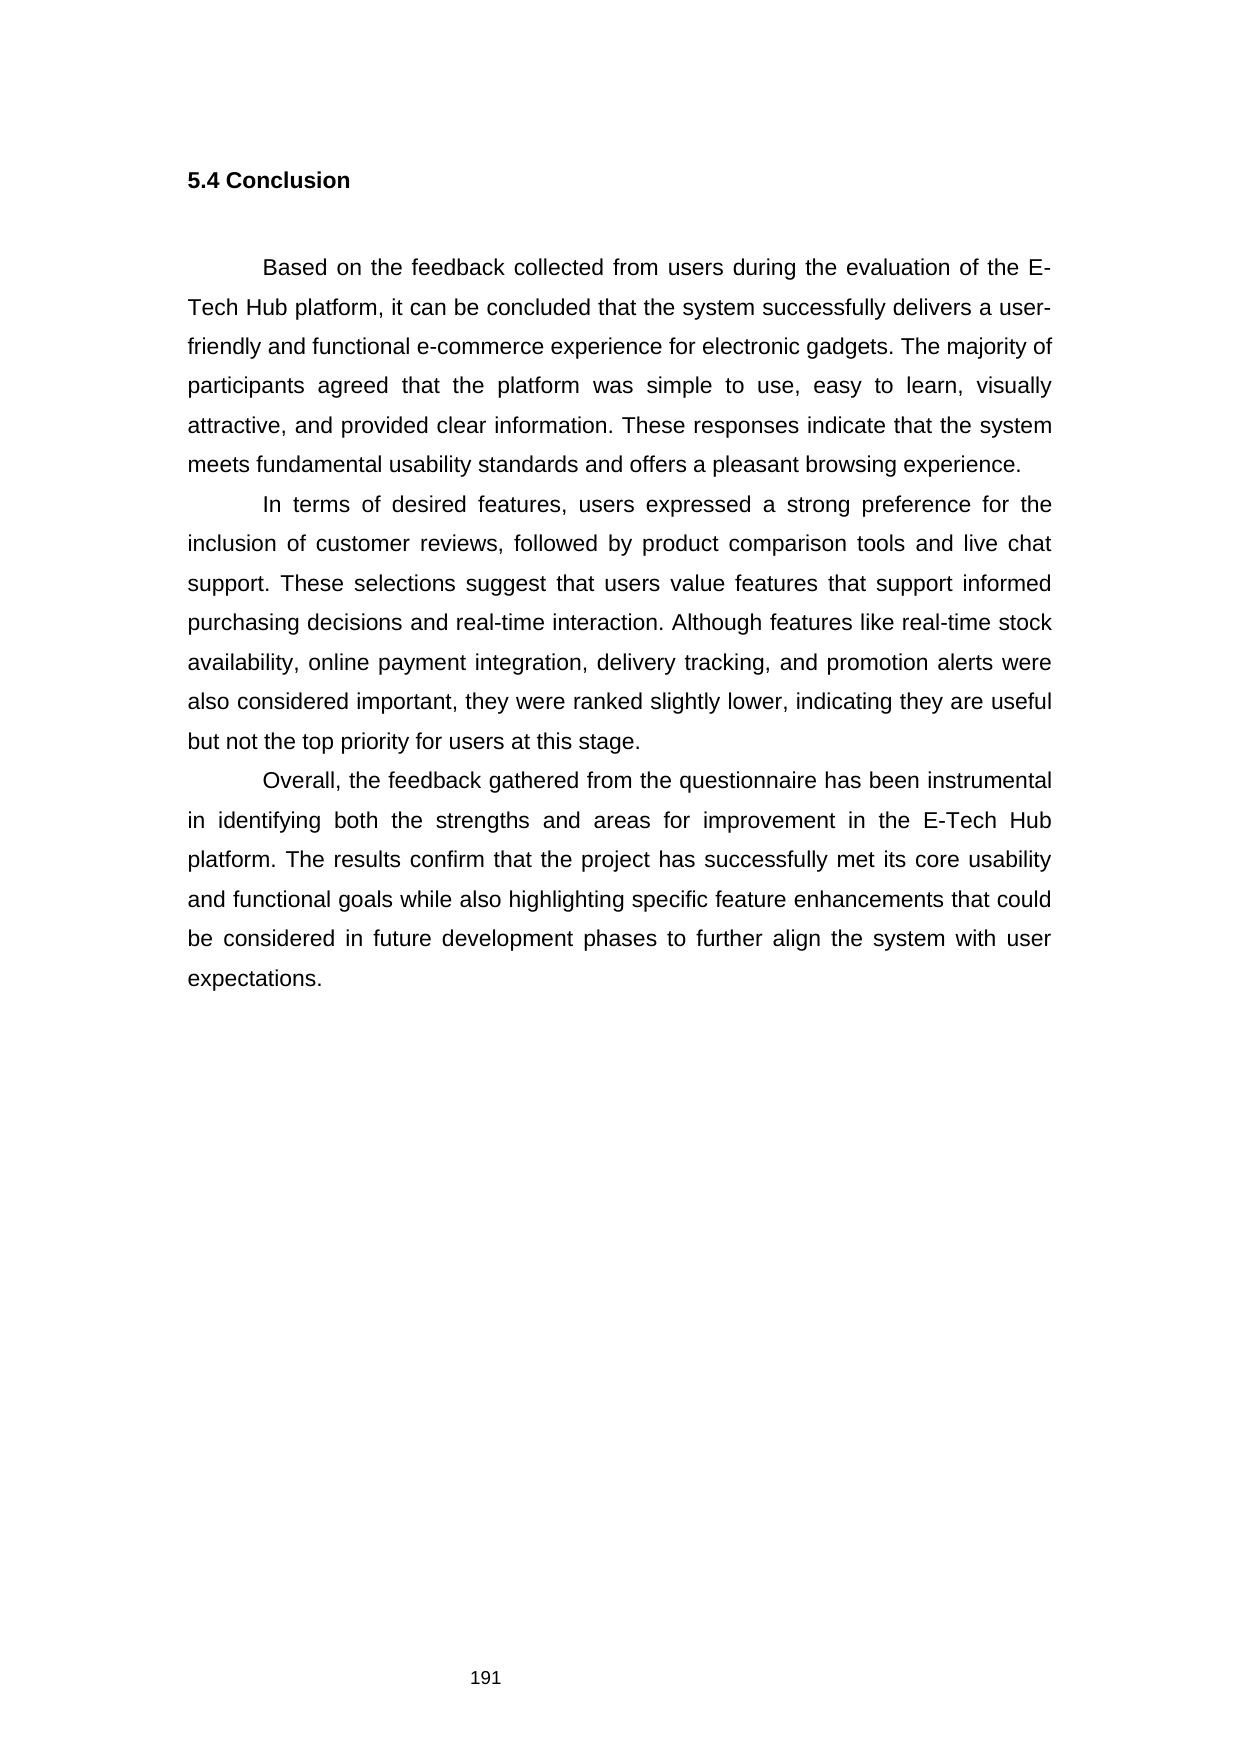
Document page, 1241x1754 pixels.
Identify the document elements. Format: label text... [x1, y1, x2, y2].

text Overall, the feedback gathered from the questionnaire has been instrumental in identifying both the strengths and areas for improvement in the E-Tech Hub platform. The results confirm that the project has successfully met its core usability and functional goals while also highlighting specific feature enhancements that could be considered in future development phases to further align the system with user expectations. [187, 767, 1053, 991]
text Based on the feedback collected from users during the evaluation of the E-Tech Hub platform, it can be concluded that the system successfully delivers a user-friendly and functional e-commerce experience for electronic gadgets. The majority of participants agreed that the platform was simple to use, easy to learn, visually attractive, and provided clear information. These responses indicate that the system meets fundamental usability standards and offers a pleasant browsing experience. [187, 214, 1053, 478]
text In terms of desired features, users expressed a strong preference for the inclusion of customer reviews, followed by product comparison tools and live chat support. These selections suggest that users value features that support informed purchasing decisions and real-time interaction. Although features like real-time stock availability, online payment integration, delivery tracking, and promotion alerts were also considered important, they were ranked slightly lower, indicating they are useful but not the top priority for users at this stage. [187, 491, 1053, 754]
subtitle 5.4 Conclusion [187, 167, 1053, 193]
